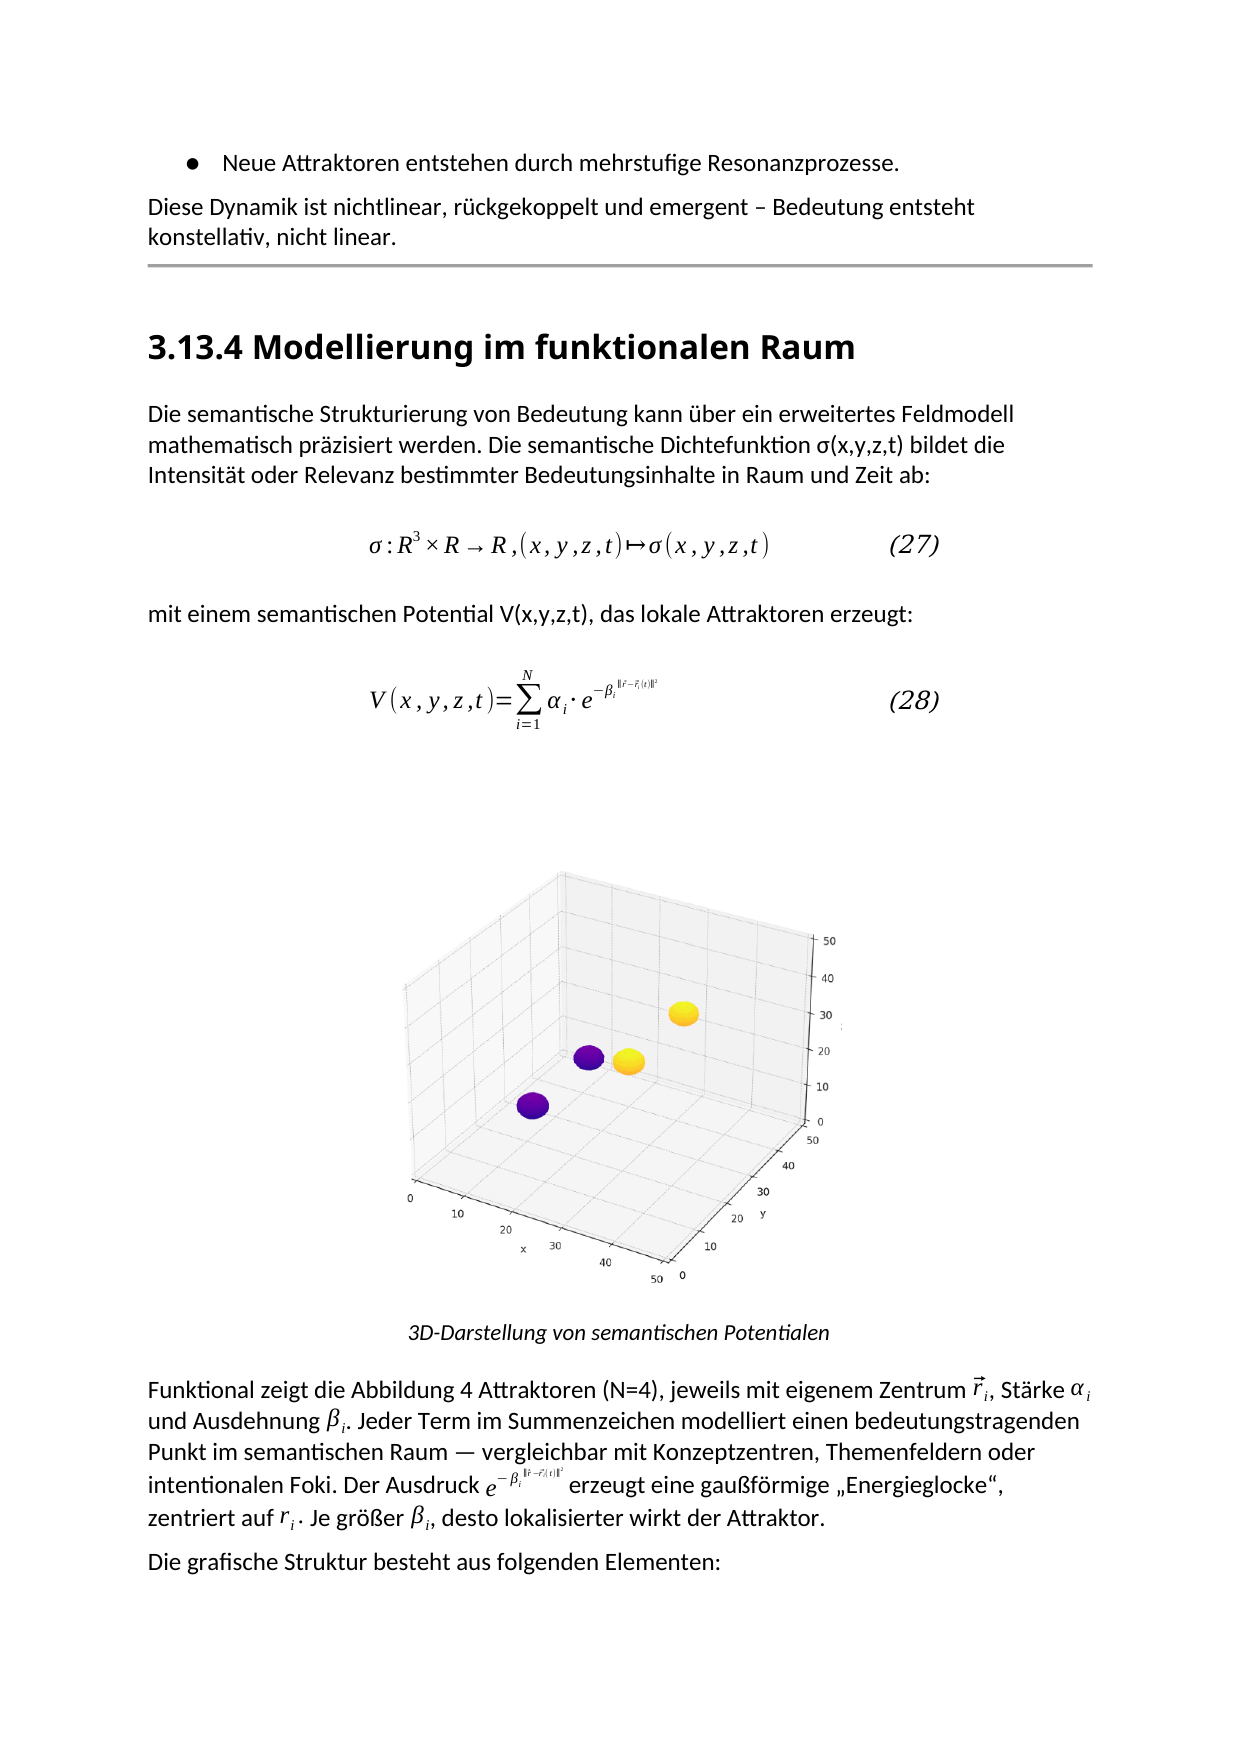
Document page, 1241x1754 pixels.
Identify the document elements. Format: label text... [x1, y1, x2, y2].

text (28) [295, 666, 1093, 733]
text Neue Attraktoren entstehen durch mehrstufige Resonanzprozesse. [185, 148, 1093, 178]
text Die semantische Strukturierung von Bedeutung kann über ein erweitertes Feldmodell mathematisch präzisiert werden. Die semantische Dichtefunktion σ(x,y,z,t) bildet die Intensität oder Relevanz bestimmter Bedeutungsinhalte in Raum und Zeit ab: [148, 398, 1093, 490]
text mit einem semantischen Potential V(x,y,z,t), das lokale Attraktoren erzeugt: [148, 598, 1093, 628]
picture [383, 856, 857, 1292]
text 3D-Darstellung von semantischen Potentialen [148, 1318, 1093, 1346]
text Funktional zeigt die Abbildung 4 Attraktoren (N=4), jeweils mit eigenem Zentrum ​, Stärke und Ausdehnung ​. Jeder Term im Summenzeichen modelliert einen bedeutungstragenden Punkt im semantischen Raum — vergleichbar mit Konzeptzentren, Themenfeldern oder intentionalen Foki. Der Ausdruck erzeugt eine gaußförmige „Energieglocke“, zentriert auf ​ Je größer ​, desto lokalisierter wirkt der Attraktor. [148, 1374, 1093, 1533]
text (27) [295, 527, 1093, 560]
subtitle 3.13.4 Modellierung im funktionalen Raum [148, 324, 1093, 369]
text Die grafische Struktur besteht aus folgenden Elementen: [148, 1546, 1093, 1576]
text Diese Dynamik ist nichtlinear, rückgekoppelt und emergent – Bedeutung entsteht konstellativ, nicht linear. [148, 191, 1093, 252]
